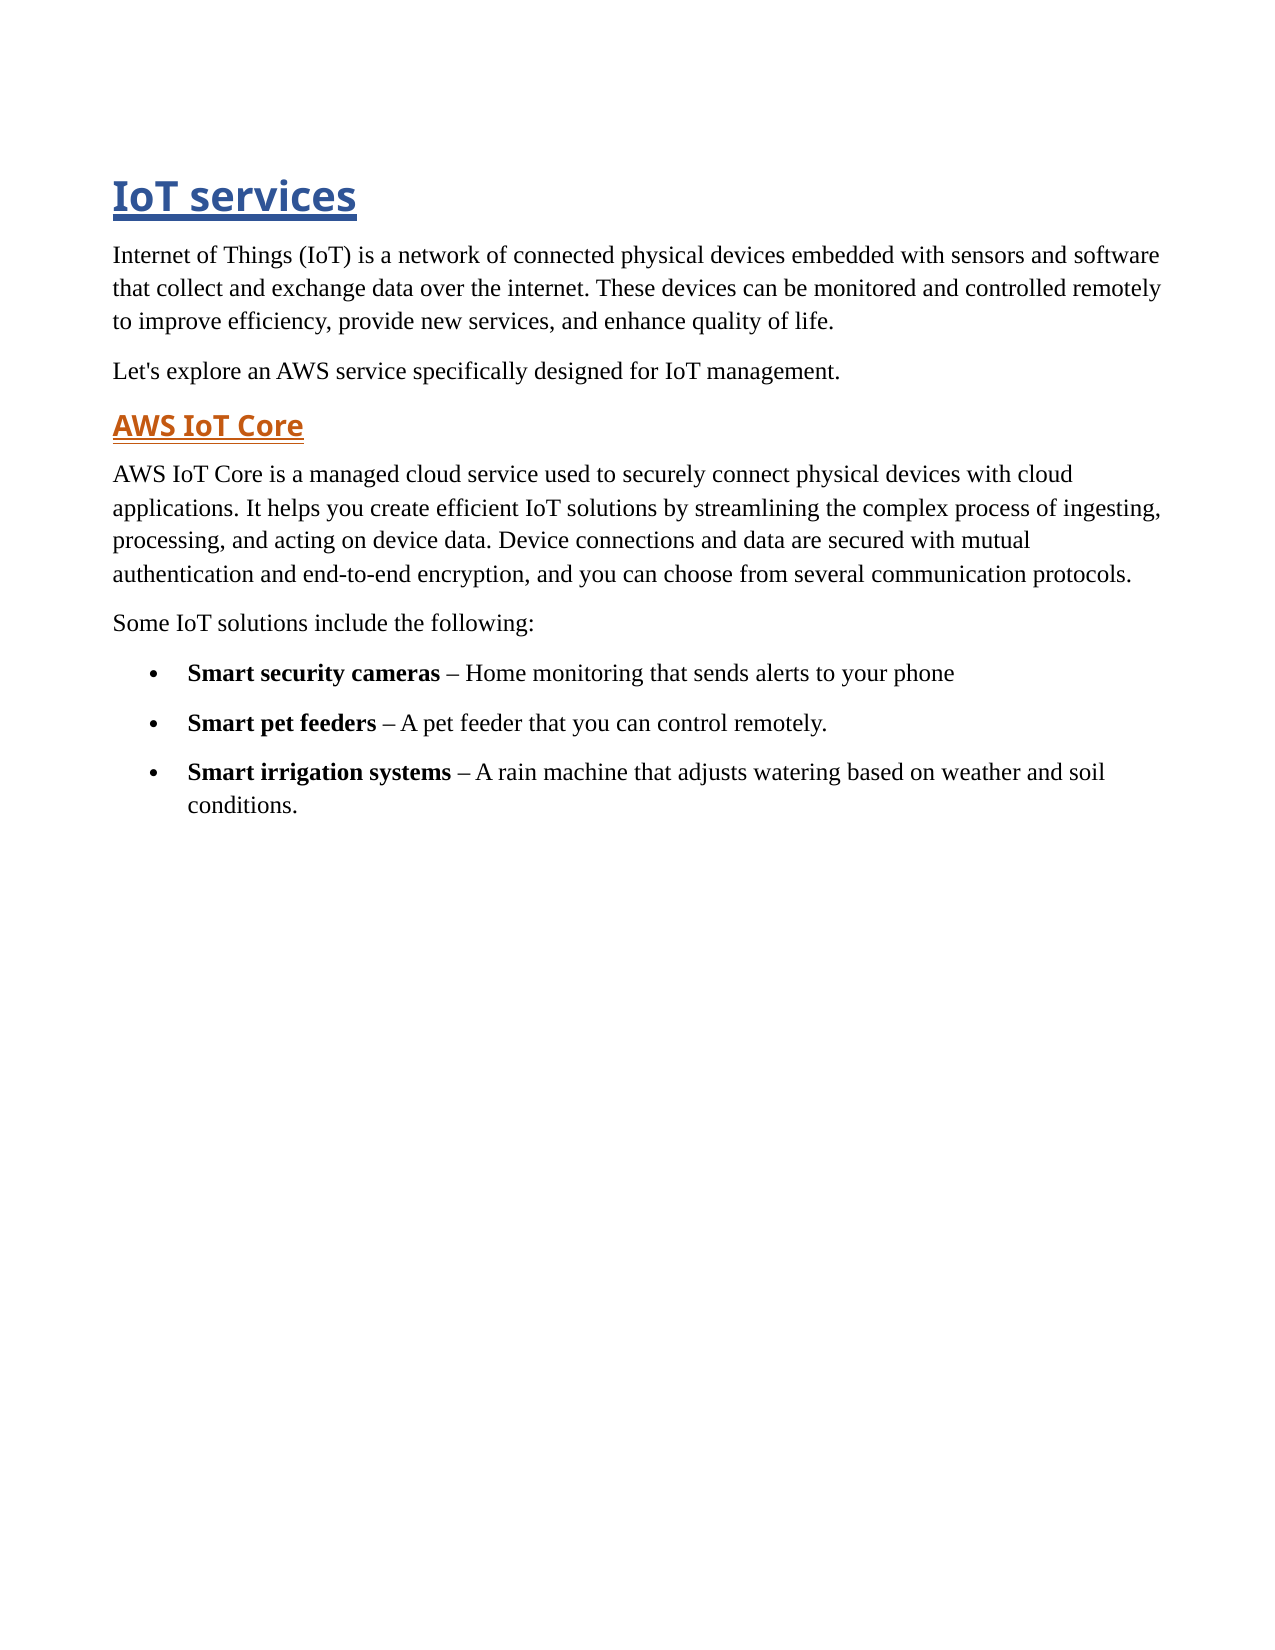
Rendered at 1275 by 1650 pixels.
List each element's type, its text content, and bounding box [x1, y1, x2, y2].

list Smart pet feeders – A pet feeder that you can control remotely. [150, 708, 1162, 736]
list Smart security cameras – Home monitoring that sends alerts to your phone [150, 658, 1162, 687]
subtitle IoT services [112, 167, 1162, 223]
text Let's explore an AWS service specifically designed for IoT management. [112, 356, 1162, 385]
text Internet of Things (IoT) is a network of connected physical devices embedded with sensors and software that collect and exchange data over the internet. These devices can be monitored and controlled remotely to improve efficiency, provide new services, and enhance quality of life. [112, 240, 1162, 335]
list Smart irrigation systems – A rain machine that adjusts watering based on weather and soil conditions. [150, 757, 1162, 819]
text Some IoT solutions include the following: [112, 608, 1162, 637]
subtitle AWS IoT Core [112, 406, 1162, 445]
text AWS IoT Core is a managed cloud service used to securely connect physical devices with cloud applications. It helps you create efficient IoT solutions by streamlining the complex process of ingesting, processing, and acting on device data. Device connections and data are secured with mutual authentication and end-to-end encryption, and you can choose from several communication protocols. [112, 459, 1162, 587]
